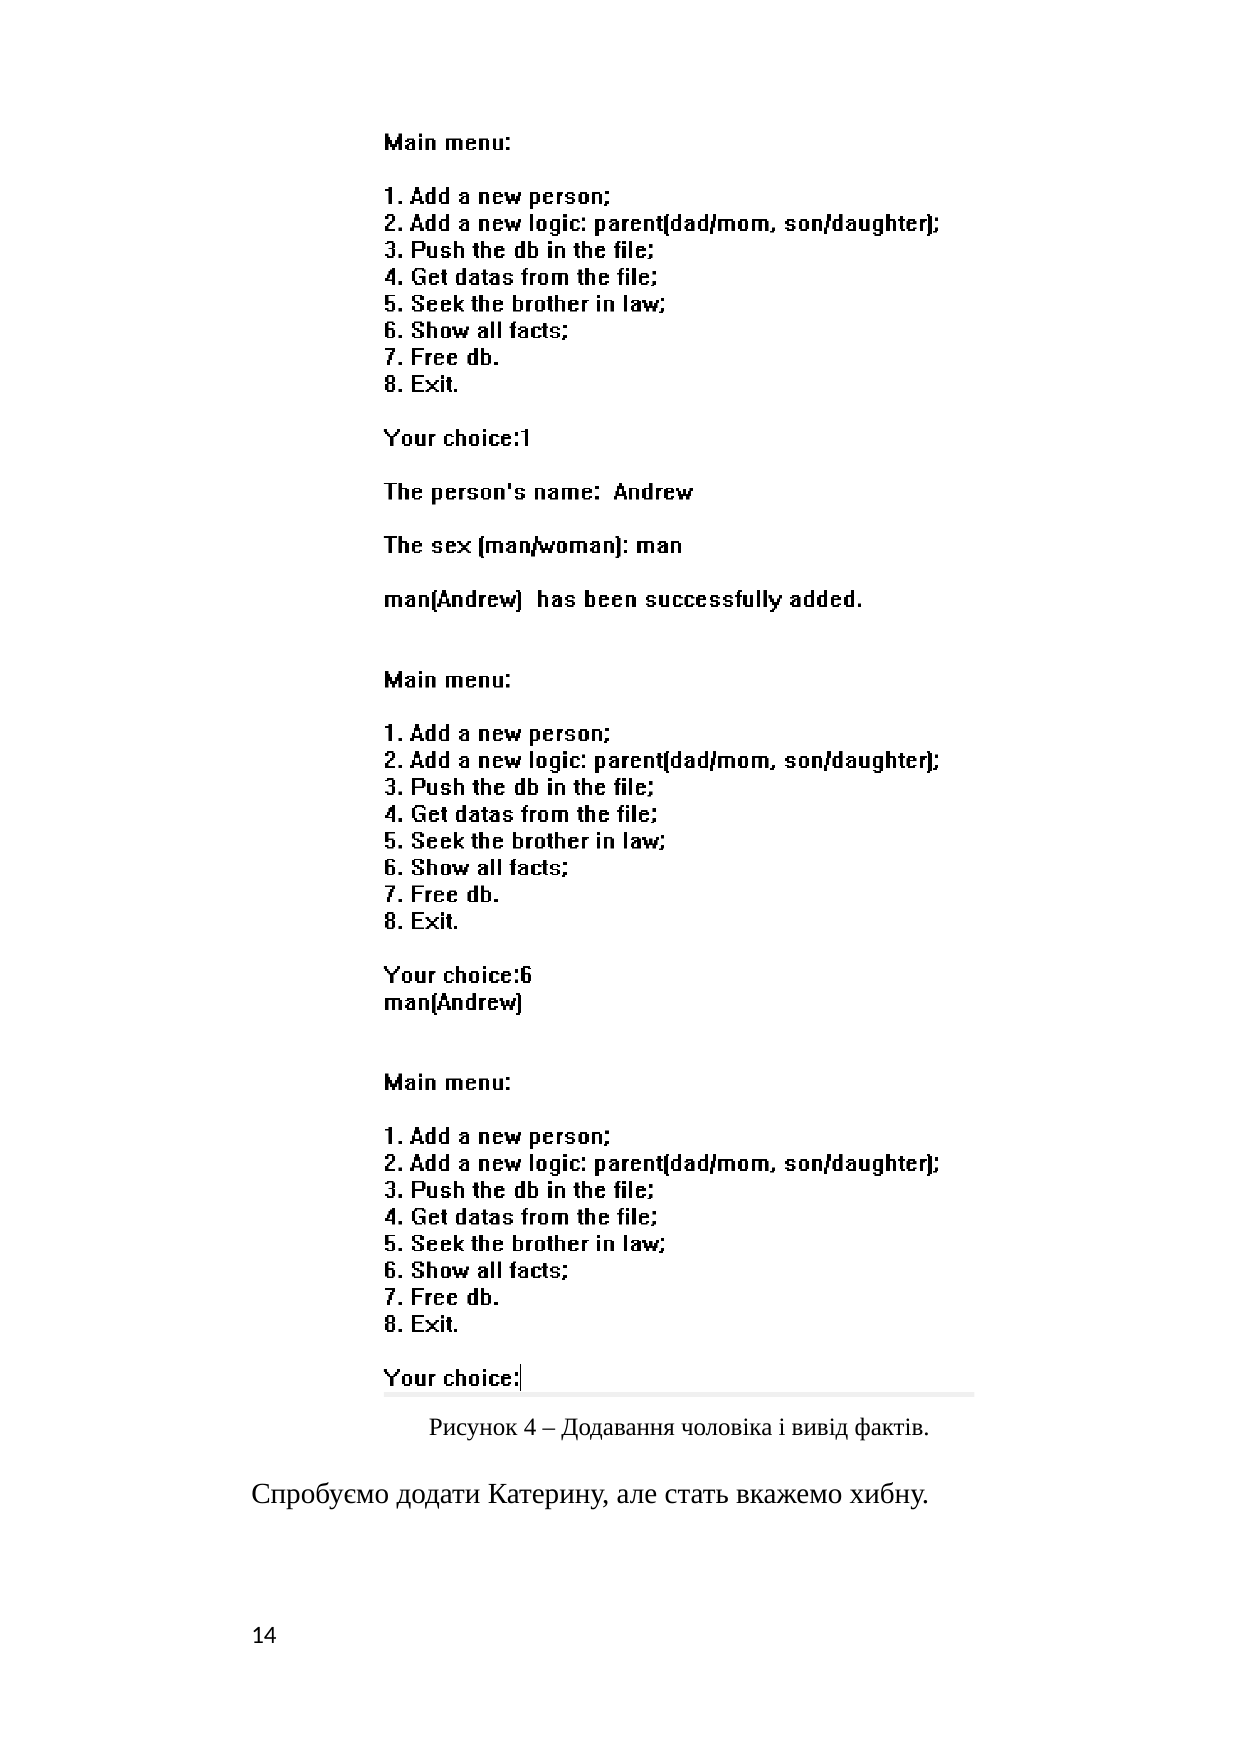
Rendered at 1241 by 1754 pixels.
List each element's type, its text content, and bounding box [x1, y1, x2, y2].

picture [383, 118, 975, 1397]
text Рисунок 4 – Додавання чоловіка і вивід фактів. [177, 1412, 1181, 1441]
text Спробуємо додати Катерину, але стать вкажемо хибну. [177, 1476, 1181, 1509]
